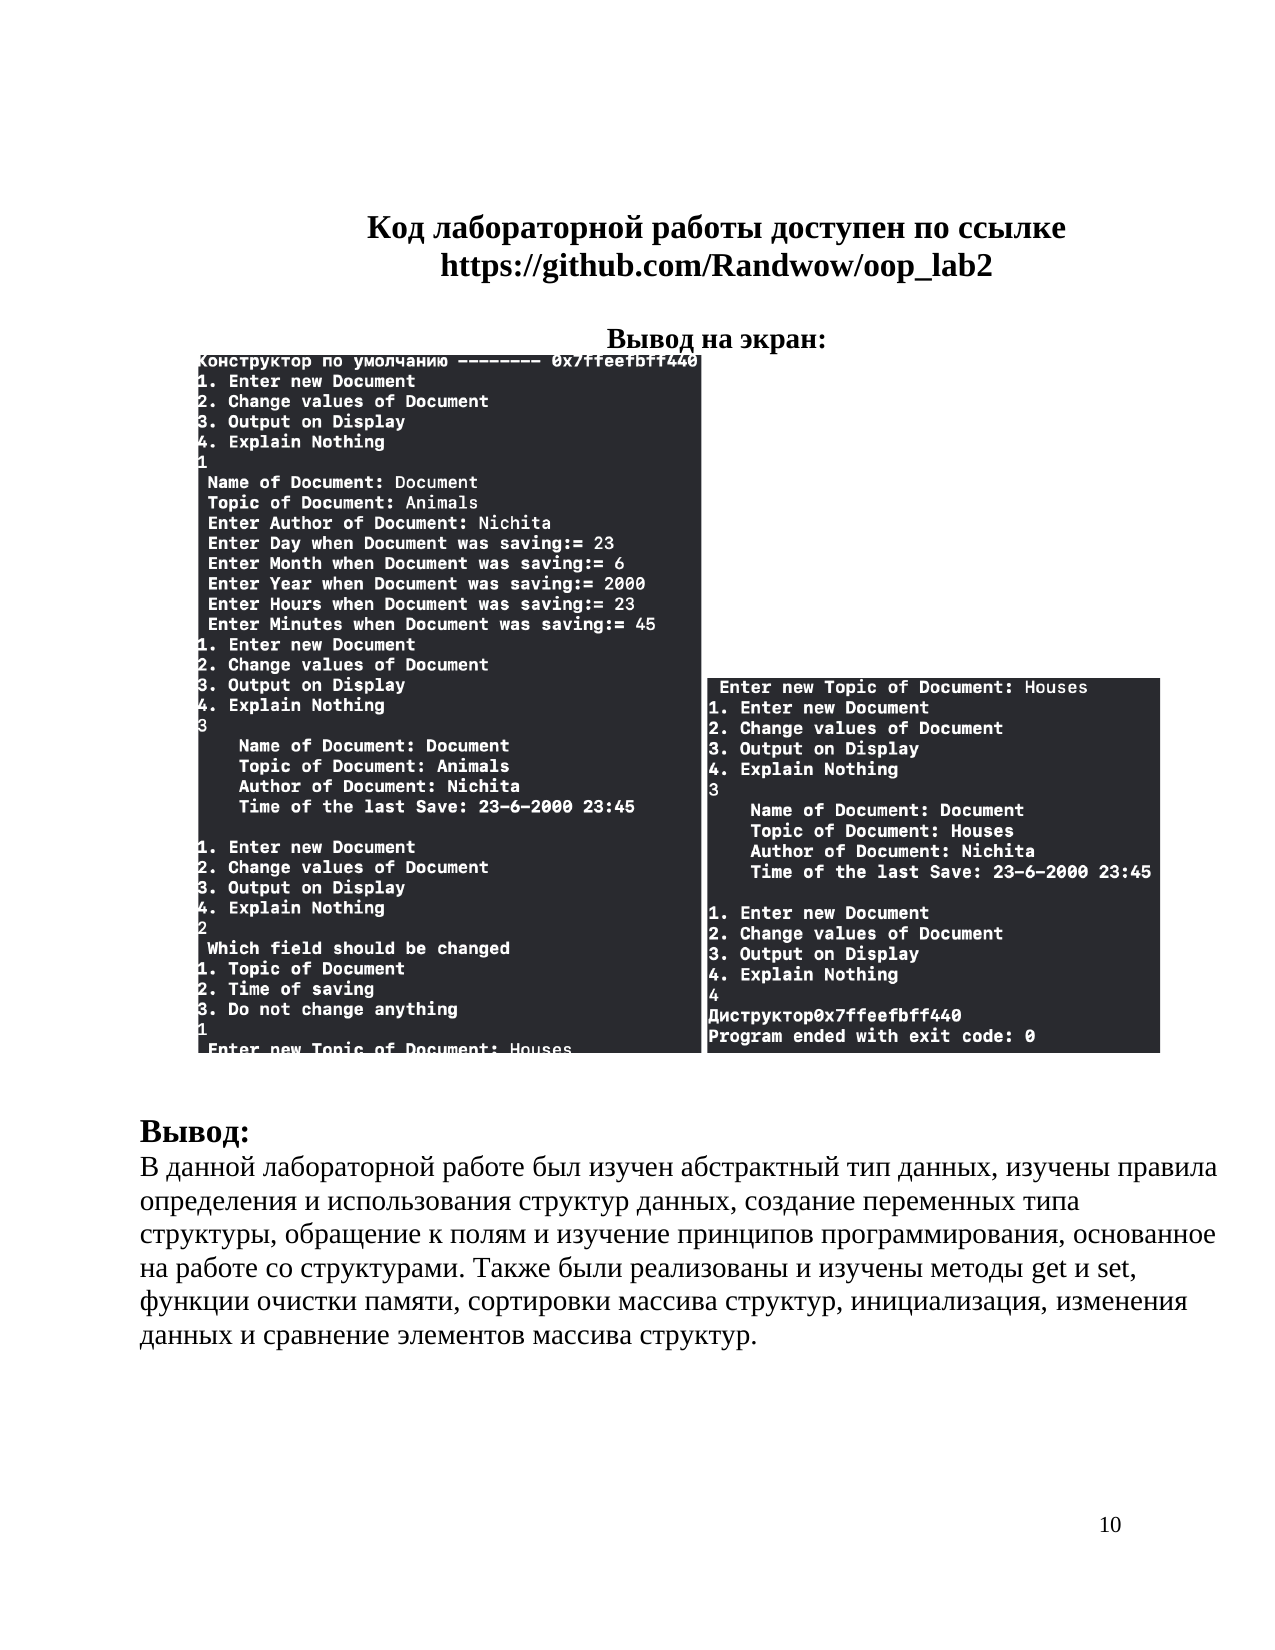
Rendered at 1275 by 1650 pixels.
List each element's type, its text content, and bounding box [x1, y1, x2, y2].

picture [707, 678, 1160, 1053]
subtitle Вывод на экран: [214, 321, 1219, 355]
subtitle Код лабораторной работы доступен по ссылке https://github.com/Randwow/oop_lab2 [214, 207, 1219, 284]
text В данной лабораторной работе был изучен абстрактный тип данных, изучены правила определения и использования структур данных, создание переменных типа структуры, обращение к полям и изучение принципов программирования, основанное на работе со структурами. Также были реализованы и изучены методы get и set, функции очистки памяти, сортировки массива структур, инициализация, изменения данных и сравнение элементов массива структур. [139, 1149, 1219, 1351]
picture [198, 355, 702, 1053]
subtitle Вывод: [139, 1111, 1219, 1149]
